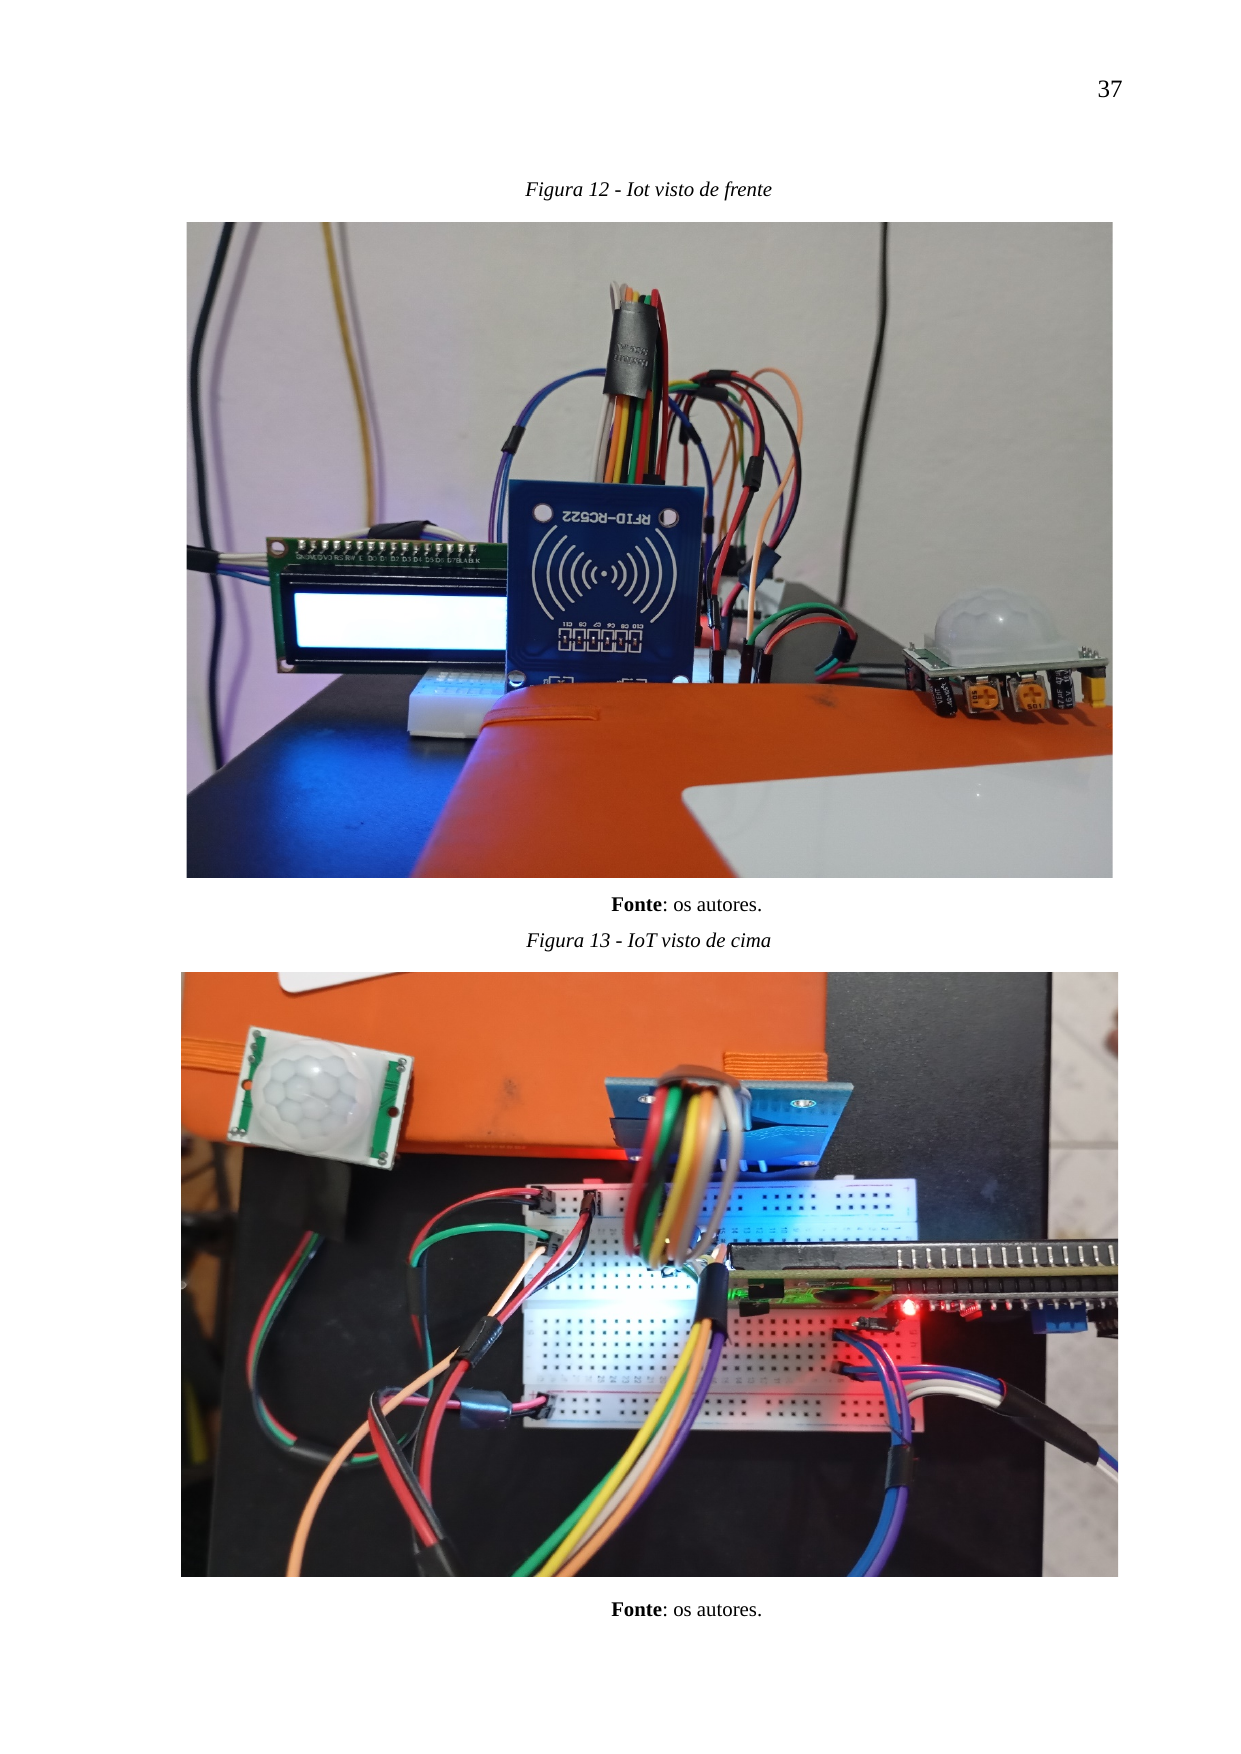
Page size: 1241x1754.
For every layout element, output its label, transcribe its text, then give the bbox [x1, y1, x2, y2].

text Fonte: os autores. [177, 1597, 1122, 1621]
picture [186, 222, 1113, 878]
picture [181, 972, 1119, 1577]
text Figura 12 - Iot visto de frente [177, 177, 1122, 201]
text Fonte: os autores. [177, 892, 1122, 916]
text Figura 13 - IoT visto de cima [177, 928, 1122, 952]
